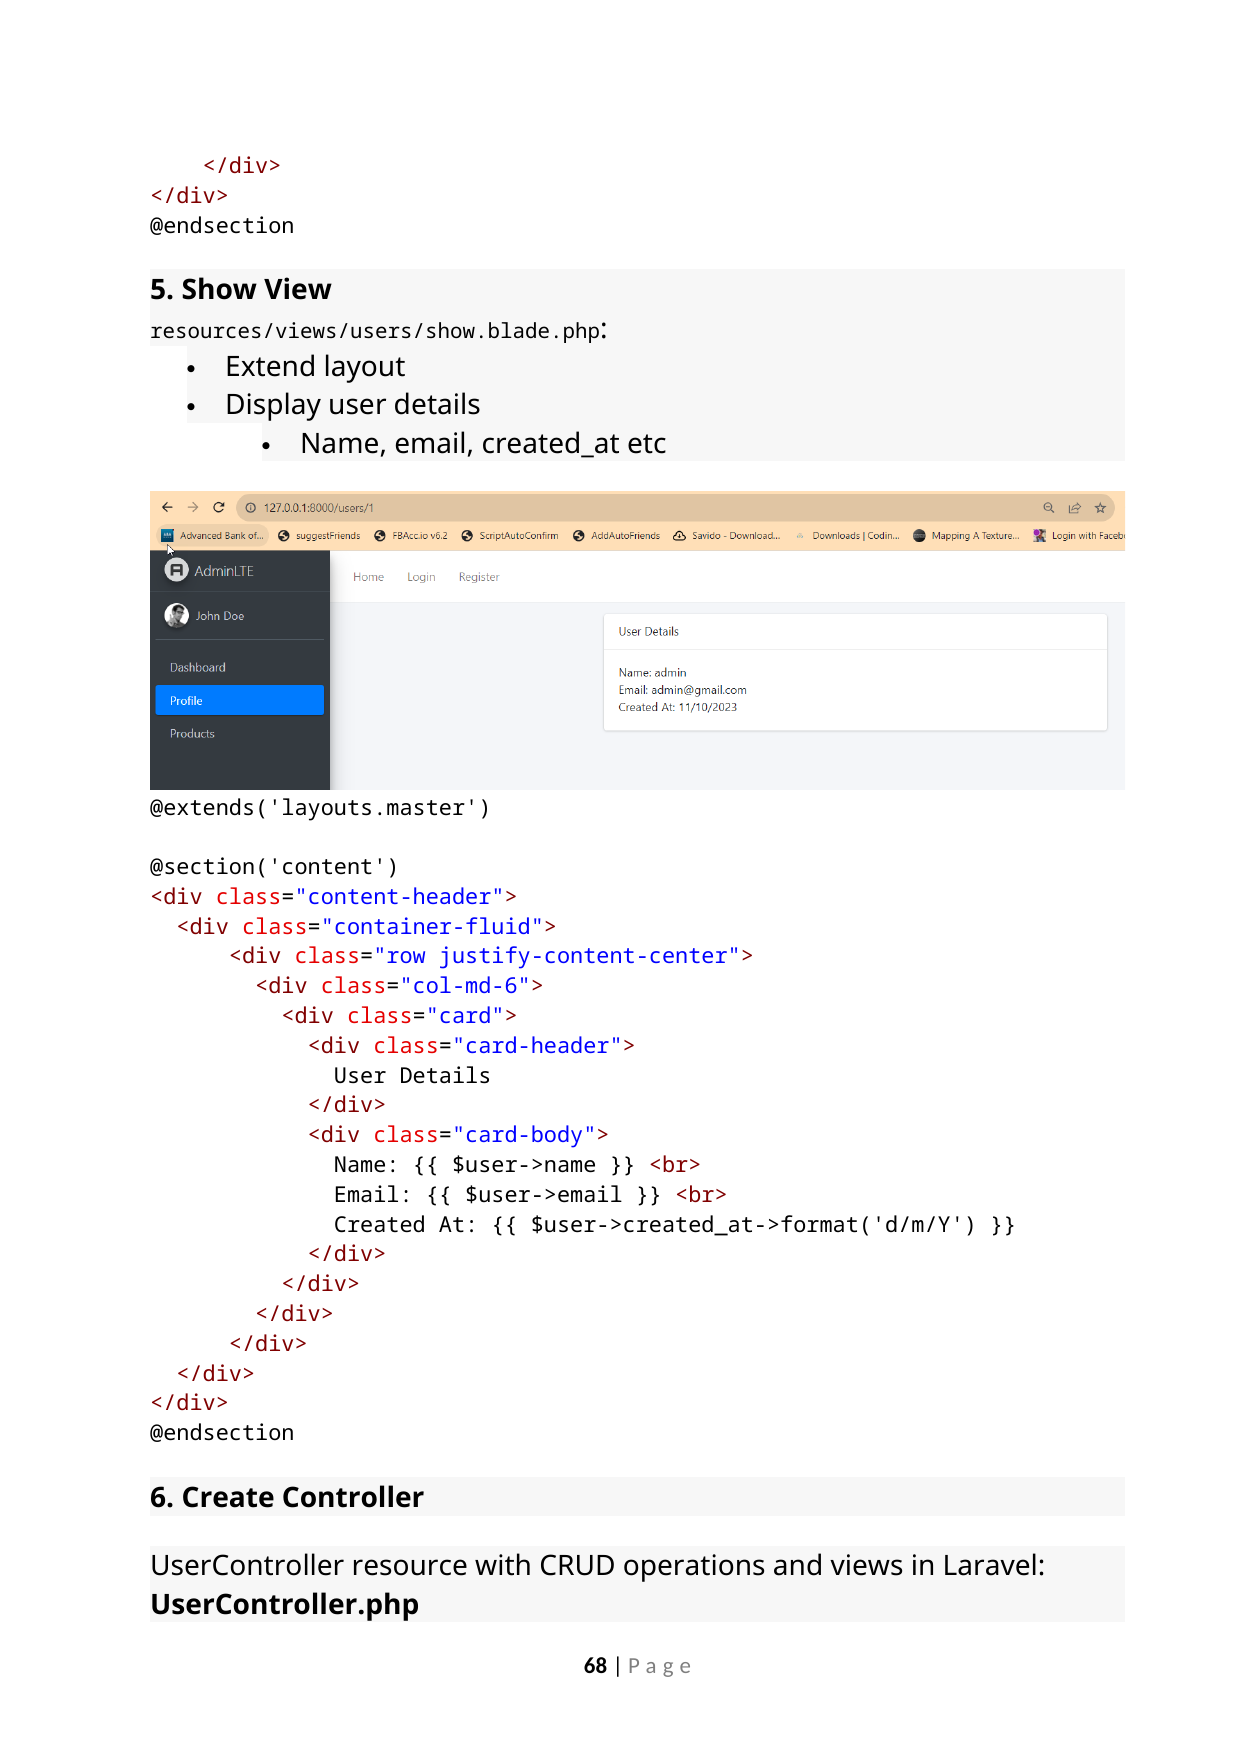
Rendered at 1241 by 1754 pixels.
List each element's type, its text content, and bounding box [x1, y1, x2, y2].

text <div class="row justify-content-center"> [150, 941, 1125, 970]
text <div class="container-fluid"> [150, 911, 1125, 941]
text </div> [150, 1089, 1125, 1119]
text User Details [150, 1060, 1125, 1089]
list Name, email, created_at etc [262, 423, 1125, 461]
text @extends('layouts.master') [150, 792, 1125, 821]
text resources/views/users/show.blade.php: [150, 308, 1125, 346]
text @endsection [150, 1417, 1125, 1447]
text </div> [150, 1238, 1125, 1268]
text Name: {{ $user->name }} <br> [150, 1149, 1125, 1179]
text @endsection [150, 209, 1125, 239]
text </div> [150, 1358, 1125, 1387]
text 5. Show View [150, 269, 1125, 308]
text UserController.php [150, 1584, 1125, 1622]
text <div class="card-header"> [150, 1030, 1125, 1060]
text <div class="card-body"> [150, 1119, 1125, 1149]
text <div class="card"> [150, 1000, 1125, 1030]
picture [150, 491, 1125, 790]
text 6. Create Controller [150, 1477, 1125, 1516]
text <div class="content-header"> [150, 881, 1125, 911]
text </div> [150, 180, 1125, 209]
list Display user details [187, 384, 1125, 423]
text </div> [150, 1298, 1125, 1328]
text </div> [150, 1387, 1125, 1417]
text </div> [150, 1328, 1125, 1358]
text </div> [150, 1268, 1125, 1298]
text UserController resource with CRUD operations and views in Laravel: [150, 1546, 1125, 1584]
text Email: {{ $user->email }} <br> [150, 1179, 1125, 1209]
text <div class="col-md-6"> [150, 970, 1125, 1000]
text </div> [150, 150, 1125, 180]
text @section('content') [150, 851, 1125, 881]
list Extend layout [187, 346, 1125, 384]
text Created At: {{ $user->created_at->format('d/m/Y') }} [150, 1209, 1125, 1238]
